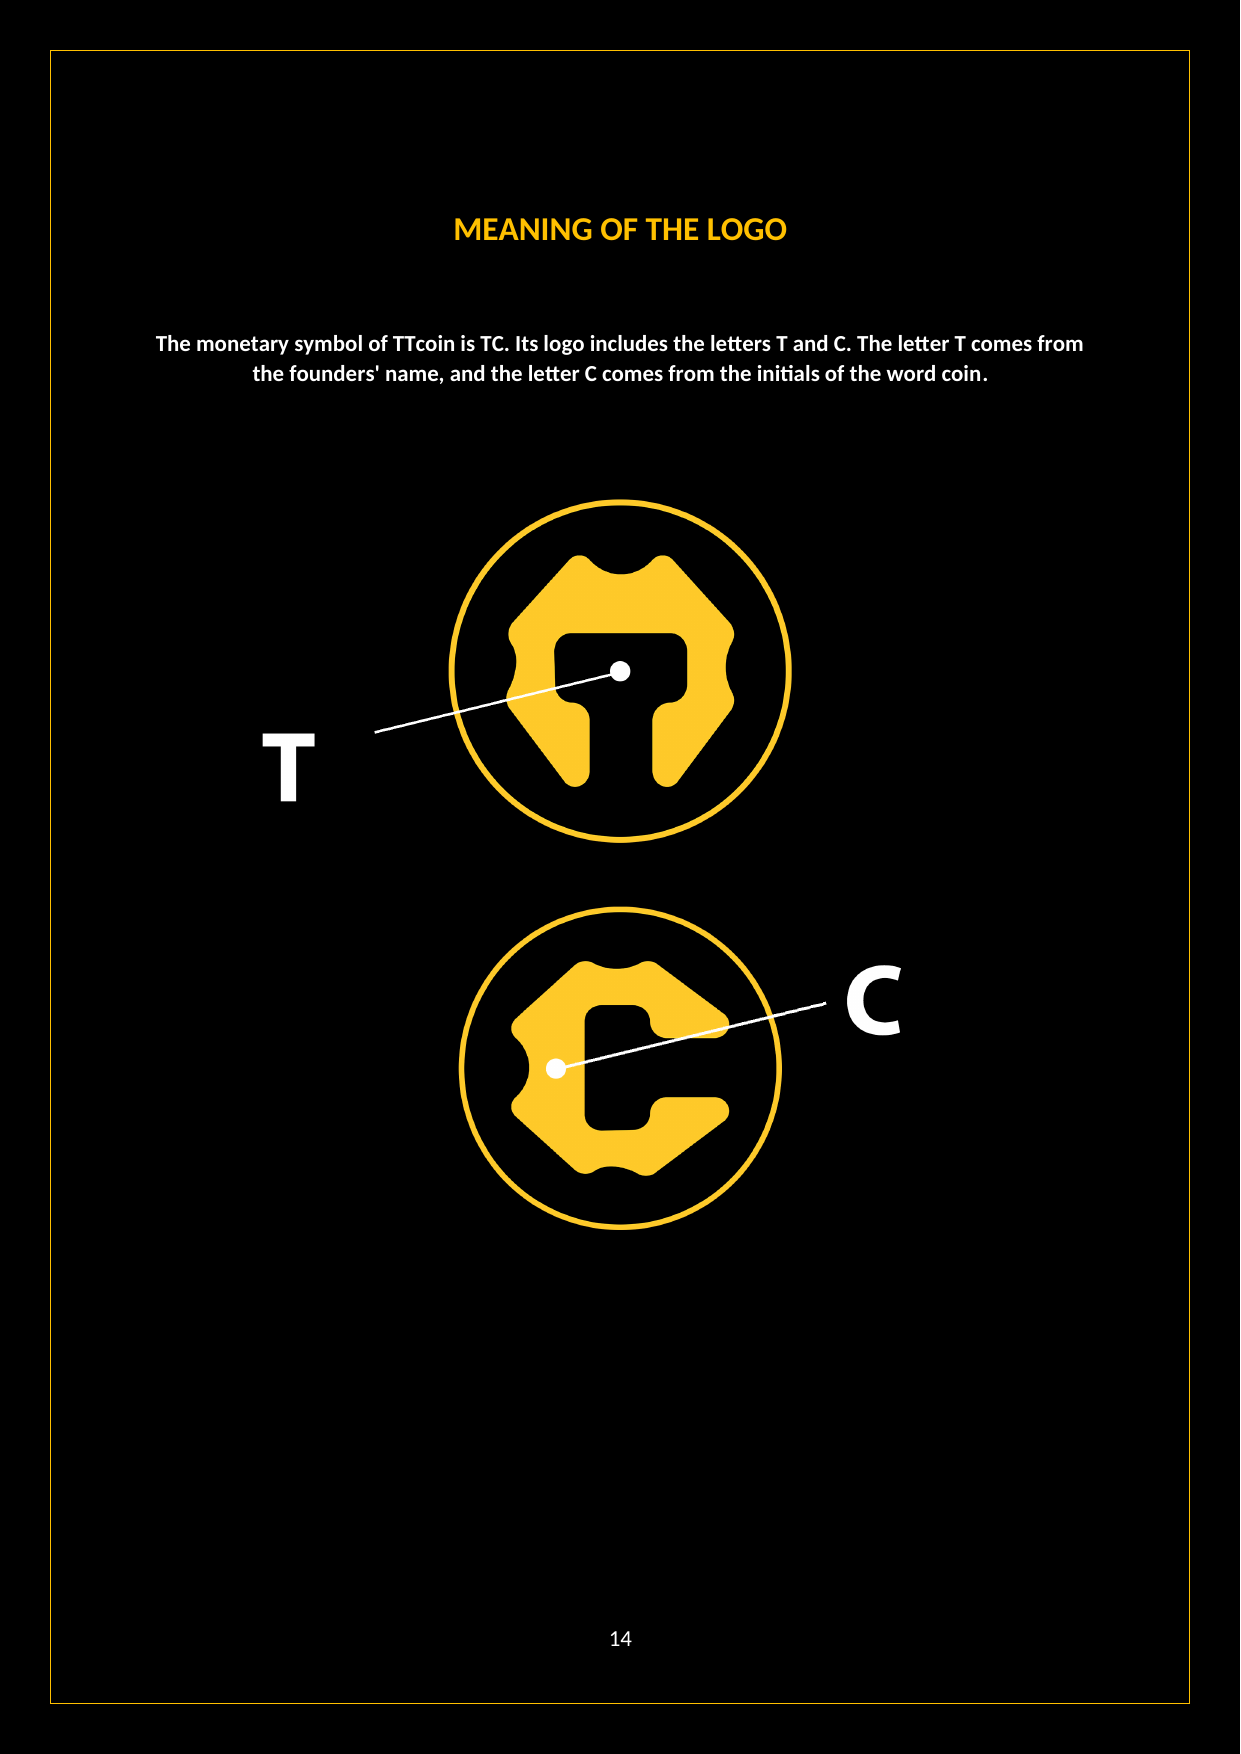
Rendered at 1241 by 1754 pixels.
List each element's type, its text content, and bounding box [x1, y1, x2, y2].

text MEANING OF THE LOGO [147, 208, 1093, 249]
picture [151, 389, 1089, 1328]
